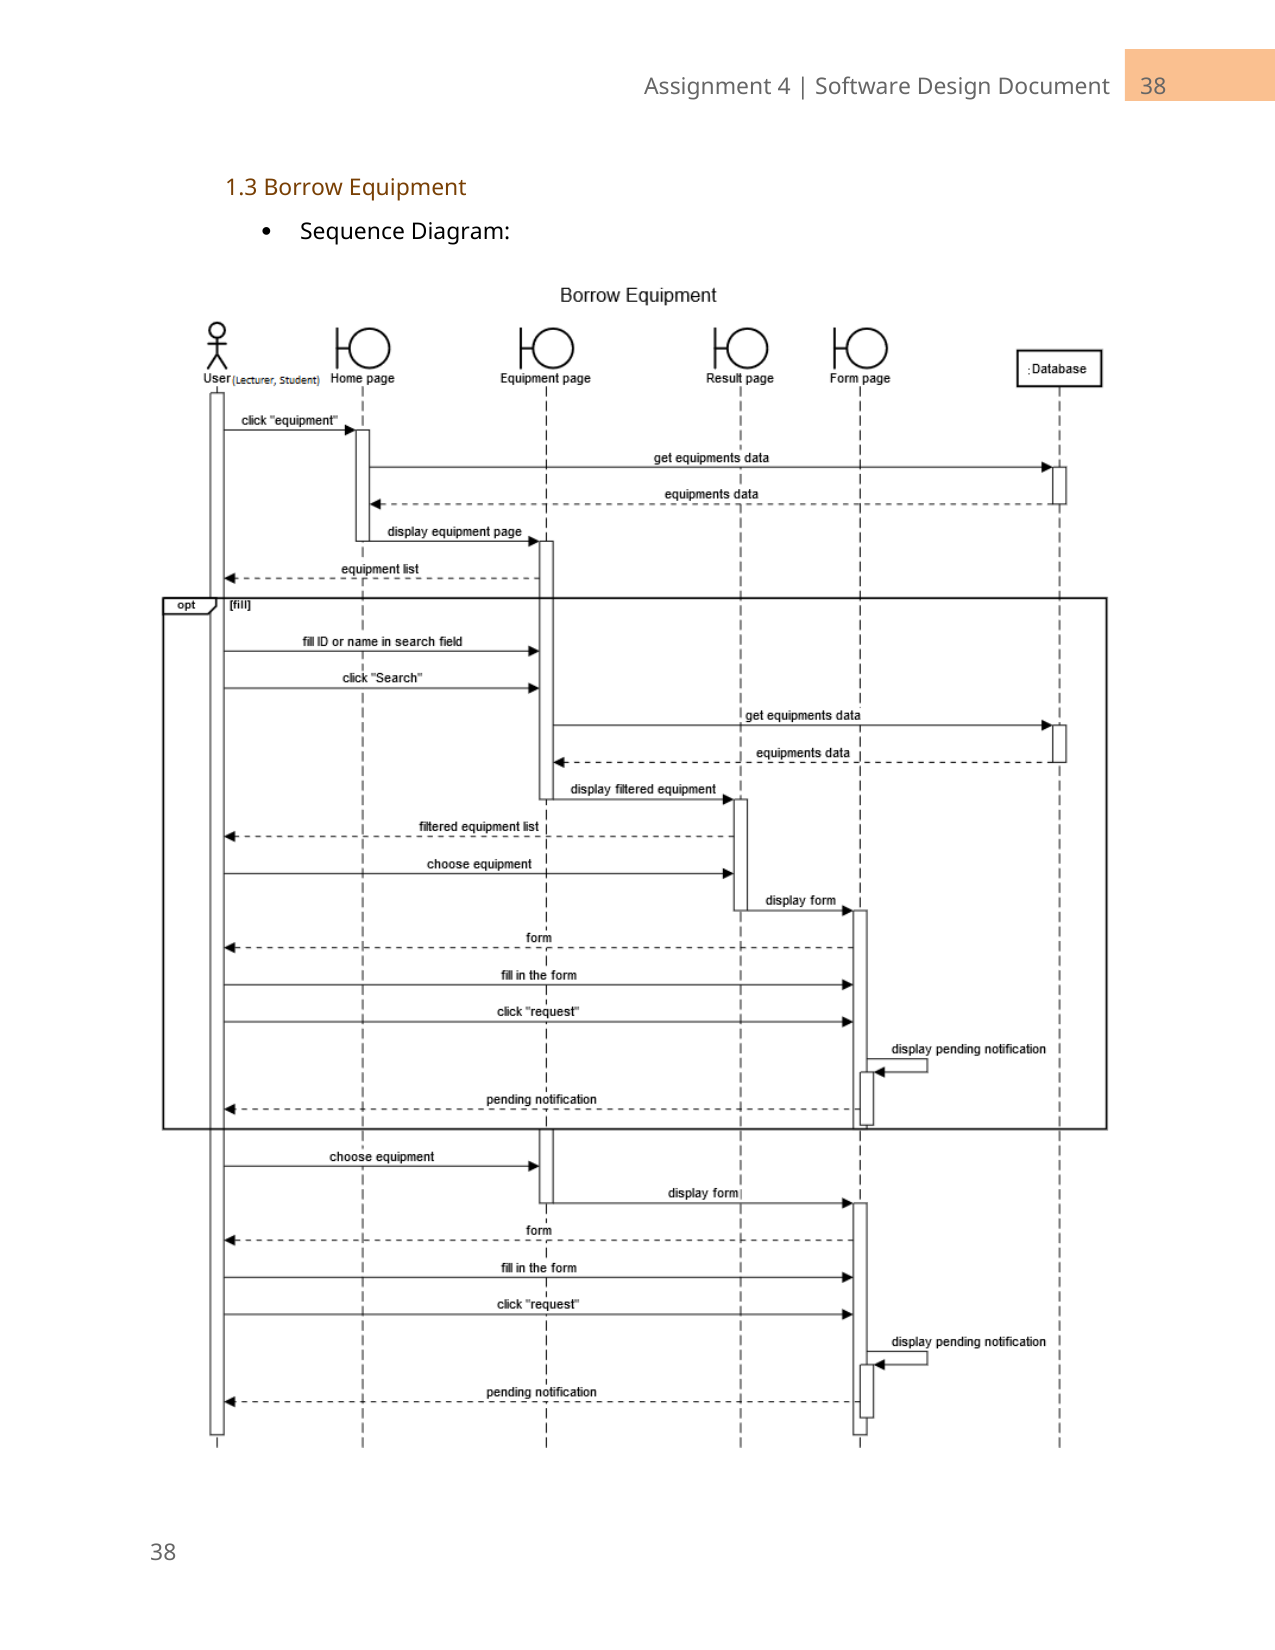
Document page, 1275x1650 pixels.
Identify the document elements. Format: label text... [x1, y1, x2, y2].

subtitle 1.3 Borrow Equipment [150, 171, 1125, 202]
list Sequence Diagram: [262, 214, 1125, 246]
picture [150, 282, 1125, 1448]
